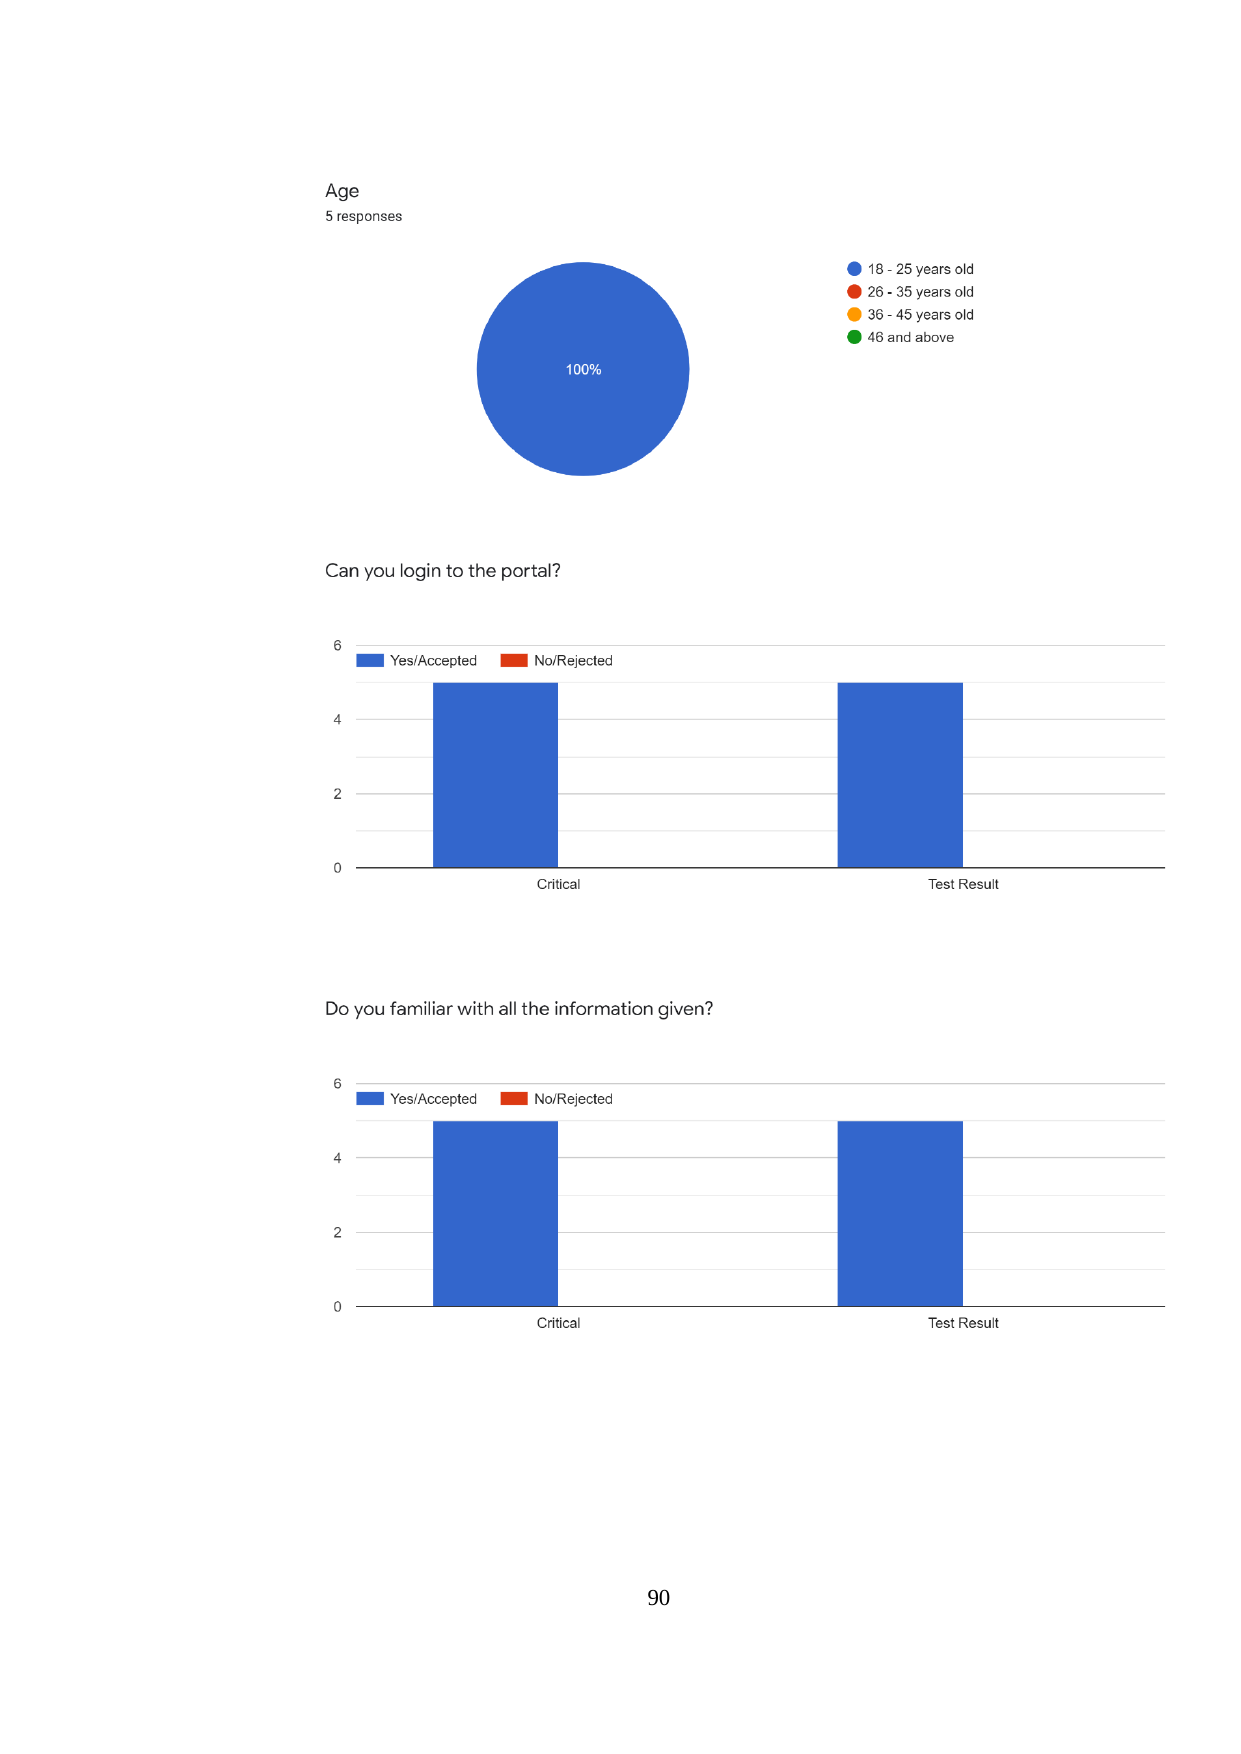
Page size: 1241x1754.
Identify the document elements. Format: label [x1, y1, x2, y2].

picture [296, 150, 1166, 517]
picture [296, 529, 1166, 955]
picture [296, 968, 1166, 1394]
